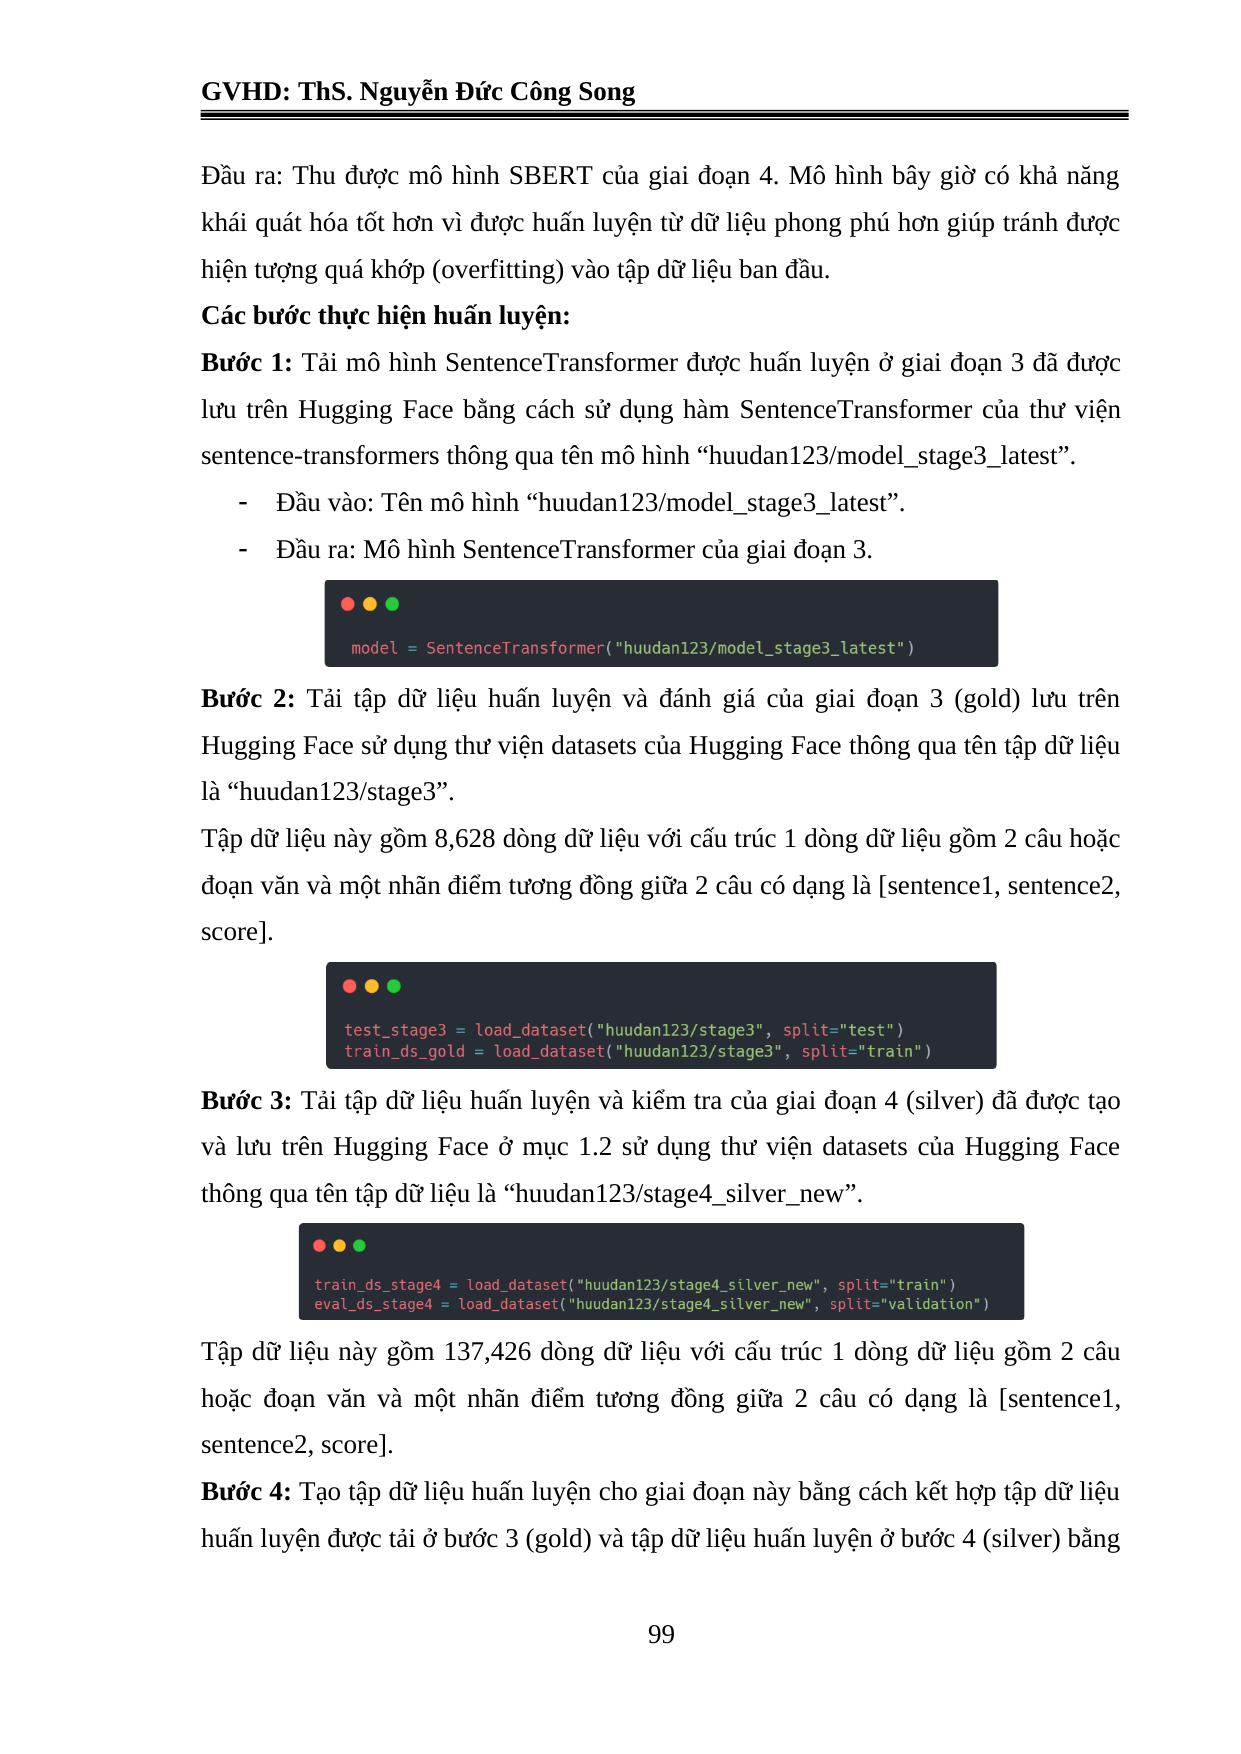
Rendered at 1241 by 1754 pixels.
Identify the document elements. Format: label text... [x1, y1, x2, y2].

picture [326, 962, 997, 1069]
picture [298, 1223, 1025, 1320]
picture [324, 580, 999, 667]
list Đầu vào: Tên mô hình “huudan123/model_stage3_latest”. [238, 486, 1122, 517]
text Tập dữ liệu này gồm 8,628 dòng dữ liệu với cấu trúc 1 dòng dữ liệu gồm 2 câu hoặc đoạn văn và một nhãn điểm tương đồng giữa 2 câu có dạng là [sentence1, sentence2, score]. [201, 822, 1122, 947]
text Các bước thực hiện huấn luyện: [201, 299, 1122, 331]
text Đầu ra: Thu được mô hình SBERT của giai đoạn 4. Mô hình bây giờ có khả năng khái quát hóa tốt hơn vì được huấn luyện từ dữ liệu phong phú hơn giúp tránh được hiện tượng quá khớp (overfitting) vào tập dữ liệu ban đầu. [201, 159, 1122, 284]
text Bước 2: Tải tập dữ liệu huấn luyện và đánh giá của giai đoạn 3 (gold) lưu trên Hugging Face sử dụng thư viện datasets của Hugging Face thông qua tên tập dữ liệu là “huudan123/stage3”. [201, 682, 1122, 807]
text Bước 1: Tải mô hình SentenceTransformer được huấn luyện ở giai đoạn 3 đã được lưu trên Hugging Face bằng cách sử dụng hàm SentenceTransformer của thư viện sentence-transformers thông qua tên mô hình “huudan123/model_stage3_latest”. [201, 346, 1122, 471]
text Tập dữ liệu này gồm 137,426 dòng dữ liệu với cấu trúc 1 dòng dữ liệu gồm 2 câu hoặc đoạn văn và một nhãn điểm tương đồng giữa 2 câu có dạng là [sentence1, sentence2, score]. [201, 1335, 1122, 1460]
list Đầu ra: Mô hình SentenceTransformer của giai đoạn 3. [238, 533, 1122, 564]
text Bước 3: Tải tập dữ liệu huấn luyện và kiểm tra của giai đoạn 4 (silver) đã được tạo và lưu trên Hugging Face ở mục 1.2 sử dụng thư viện datasets của Hugging Face thông qua tên tập dữ liệu là “huudan123/stage4_silver_new”. [201, 1084, 1122, 1208]
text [201, 1475, 1122, 1553]
